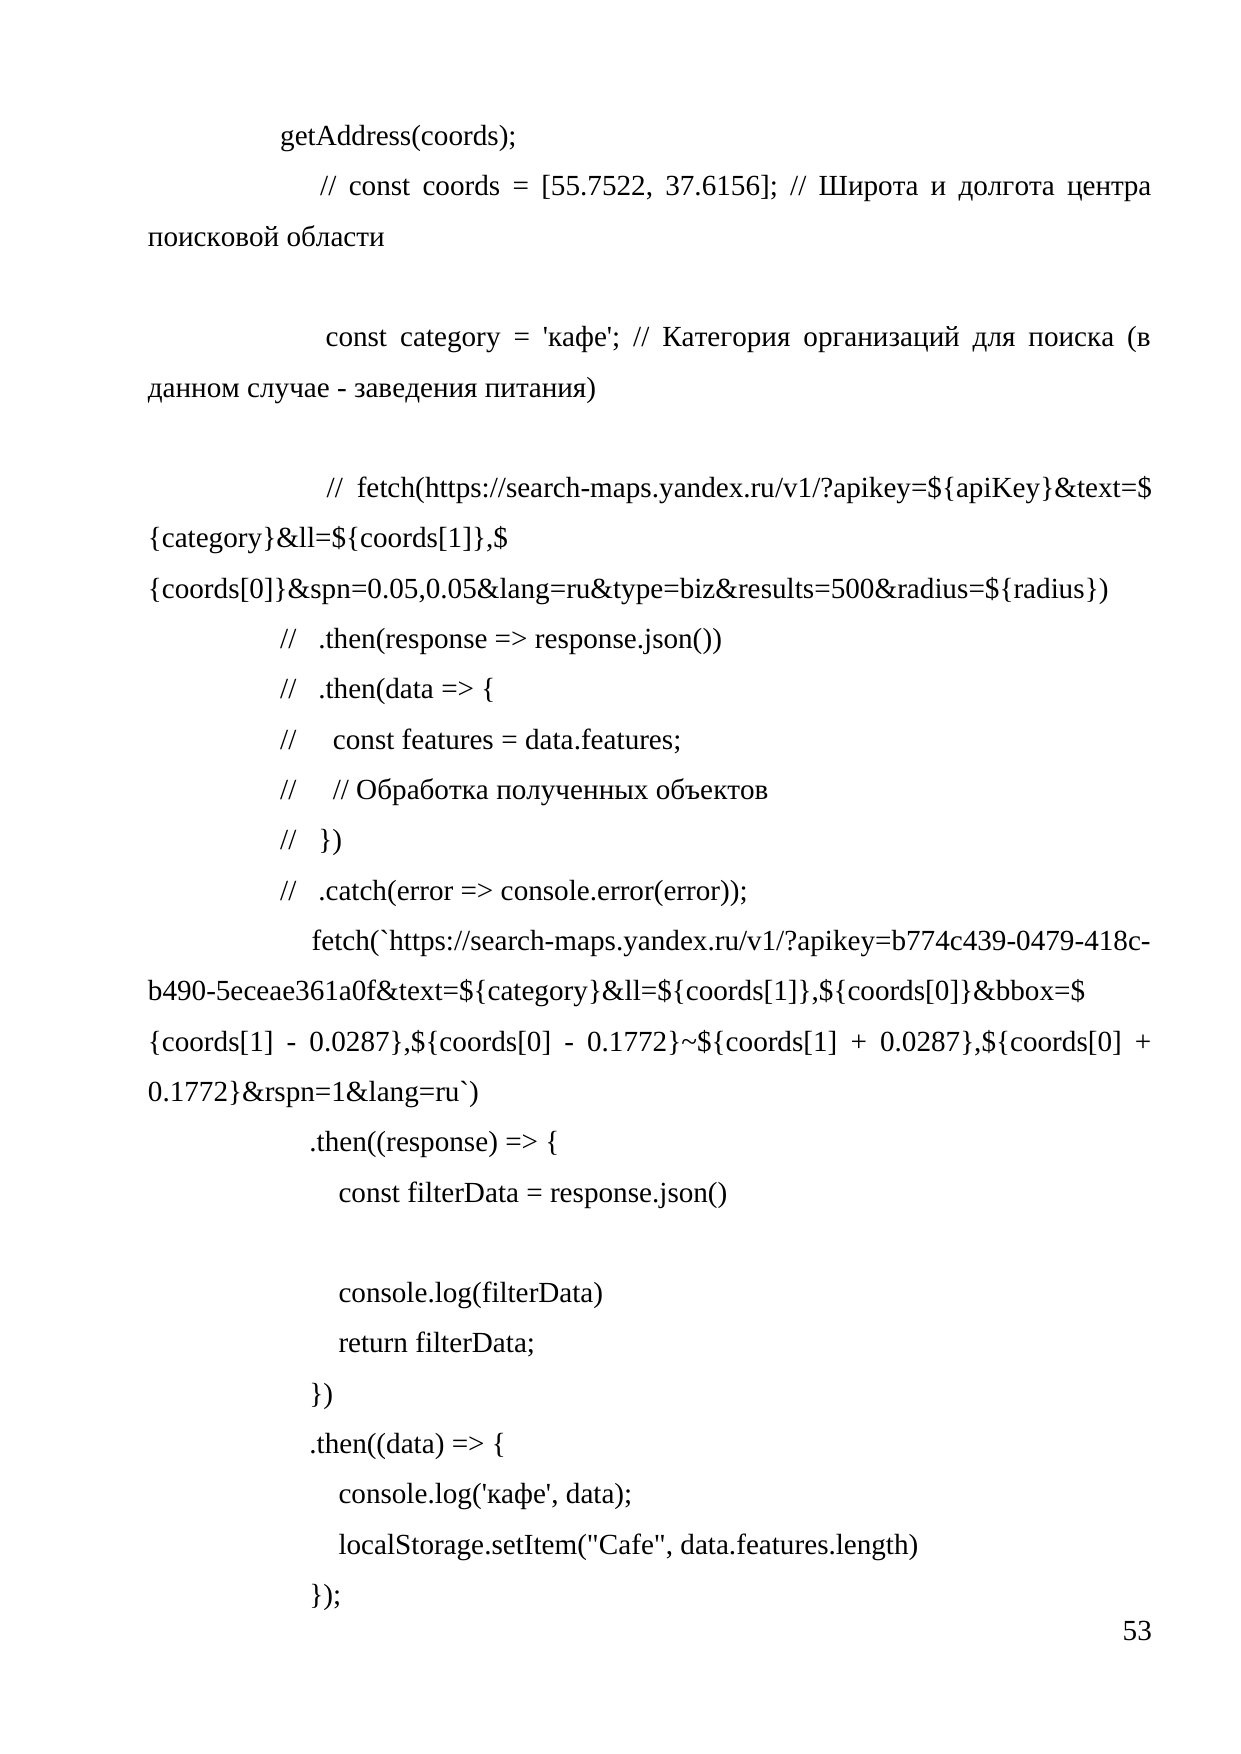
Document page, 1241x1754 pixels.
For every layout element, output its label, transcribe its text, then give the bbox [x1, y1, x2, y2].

text // .then(response => response.json()) [148, 621, 1152, 655]
text // .catch(error => console.error(error)); [148, 873, 1152, 906]
text }) [148, 1376, 1152, 1409]
text // // Обработка полученных объектов [148, 772, 1152, 806]
text }); [148, 1577, 1152, 1611]
text console.log('кафе', data); [148, 1477, 1152, 1510]
text const category = 'кафе'; // Категория организаций для поиска (в данном случае - заведения питания) [148, 319, 1152, 403]
text console.log(filterData) [148, 1275, 1152, 1309]
text // fetch(https://search-maps.yandex.ru/v1/?apikey=${apiKey}&text=${category}&ll=${coords[1]},${coords[0]}&spn=0.05,0.05&lang=ru&type=biz&results=500&radius=${radius}) [148, 470, 1152, 604]
text // const coords = [55.7522, 37.6156]; // Широта и долгота центра поисковой области [148, 168, 1152, 252]
text return filterData; [148, 1326, 1152, 1359]
text // .then(data => { [148, 672, 1152, 705]
text getAddress(coords); [148, 118, 1152, 152]
text fetch(`https://search-maps.yandex.ru/v1/?apikey=b774c439-0479-418c-b490-5eceae361a0f&text=${category}&ll=${coords[1]},${coords[0]}&bbox=${coords[1] - 0.0287},${coords[0] - 0.1772}~${coords[1] + 0.0287},${coords[0] + 0.1772}&rspn=1&lang=ru`) [148, 923, 1152, 1108]
text .then((response) => { [148, 1124, 1152, 1158]
text // }) [148, 822, 1152, 856]
text .then((data) => { [148, 1426, 1152, 1460]
text localStorage.setItem("Cafe", data.features.length) [148, 1527, 1152, 1560]
text const filterData = response.json() [148, 1175, 1152, 1208]
text // const features = data.features; [148, 722, 1152, 755]
